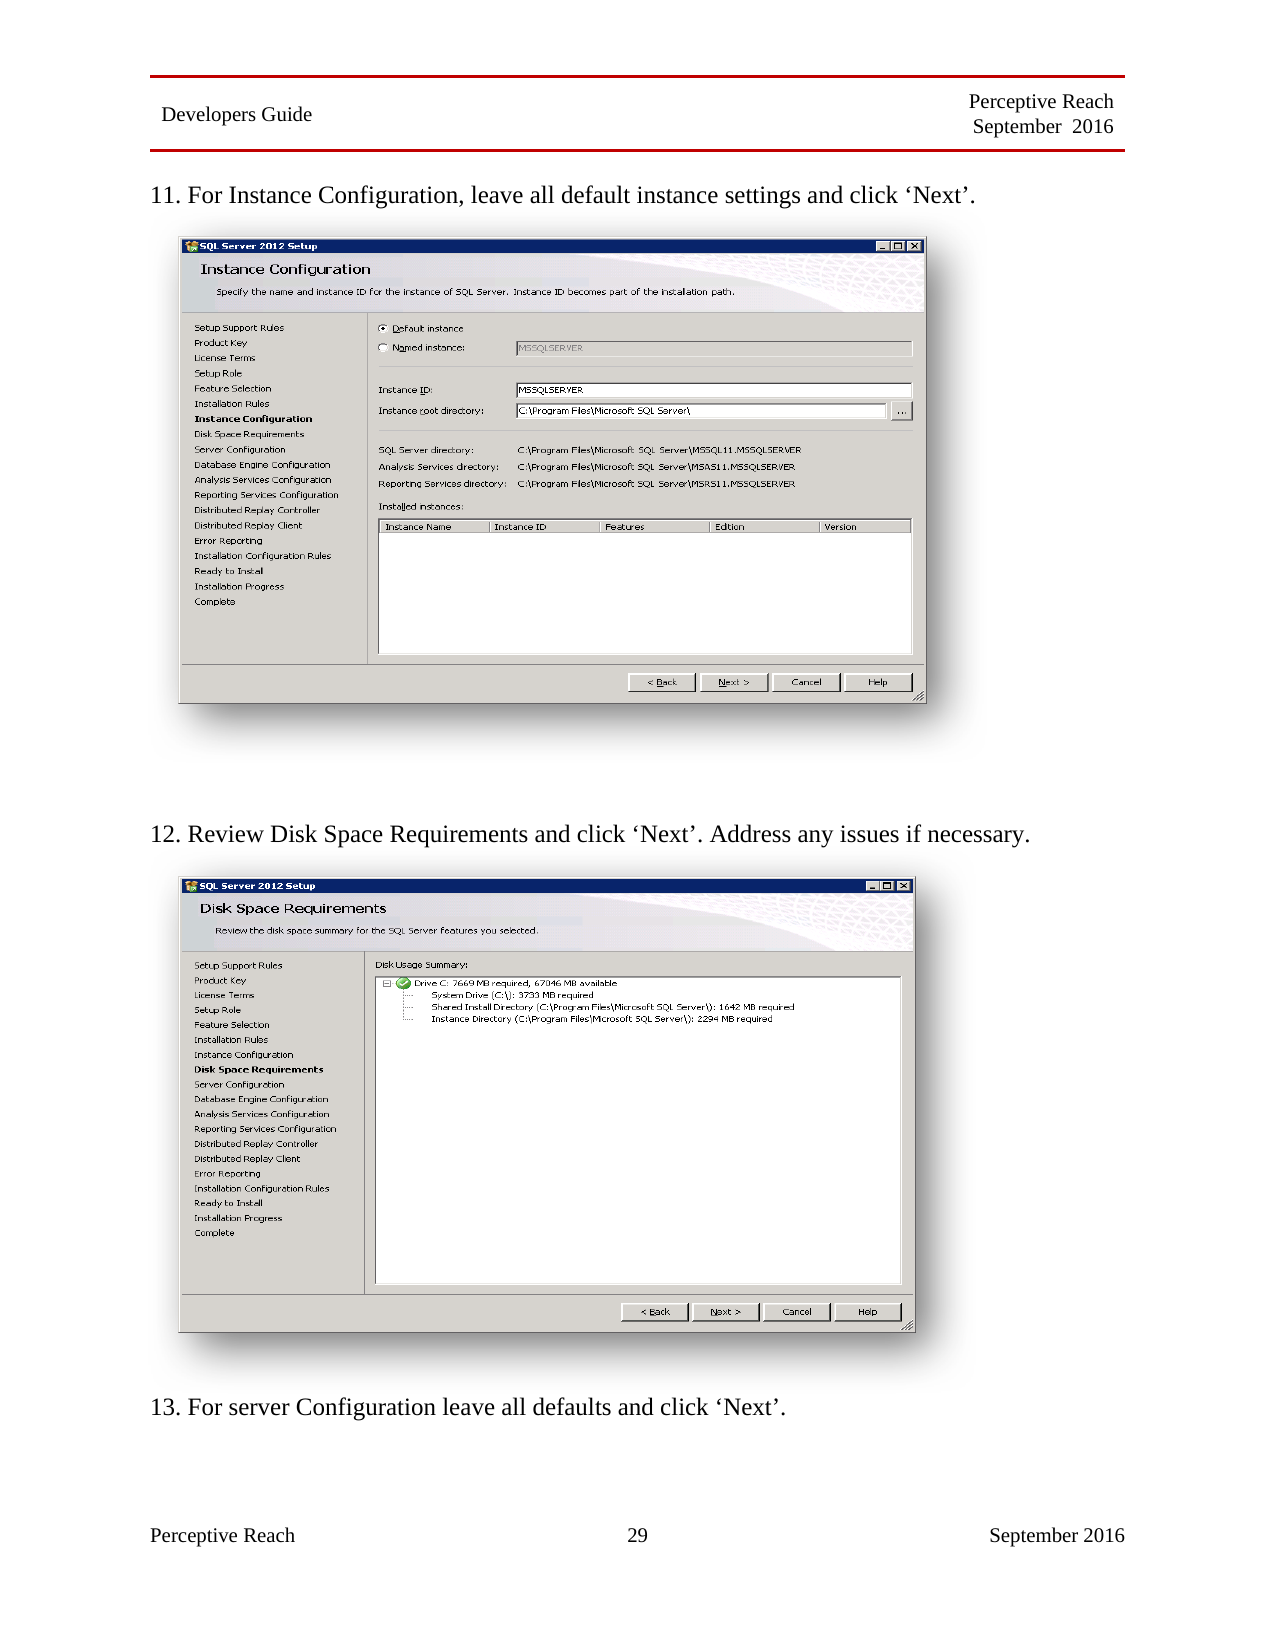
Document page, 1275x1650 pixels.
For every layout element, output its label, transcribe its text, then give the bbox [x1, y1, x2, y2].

picture [178, 876, 916, 1333]
list Review Disk Space Requirements and click ‘Next’. Address any issues if necessary. [150, 819, 1125, 848]
picture [178, 236, 927, 704]
list For server Configuration leave all defaults and click ‘Next’. [150, 1392, 1125, 1421]
list For Instance Configuration, leave all default instance settings and click ‘Next’. [150, 180, 1125, 209]
